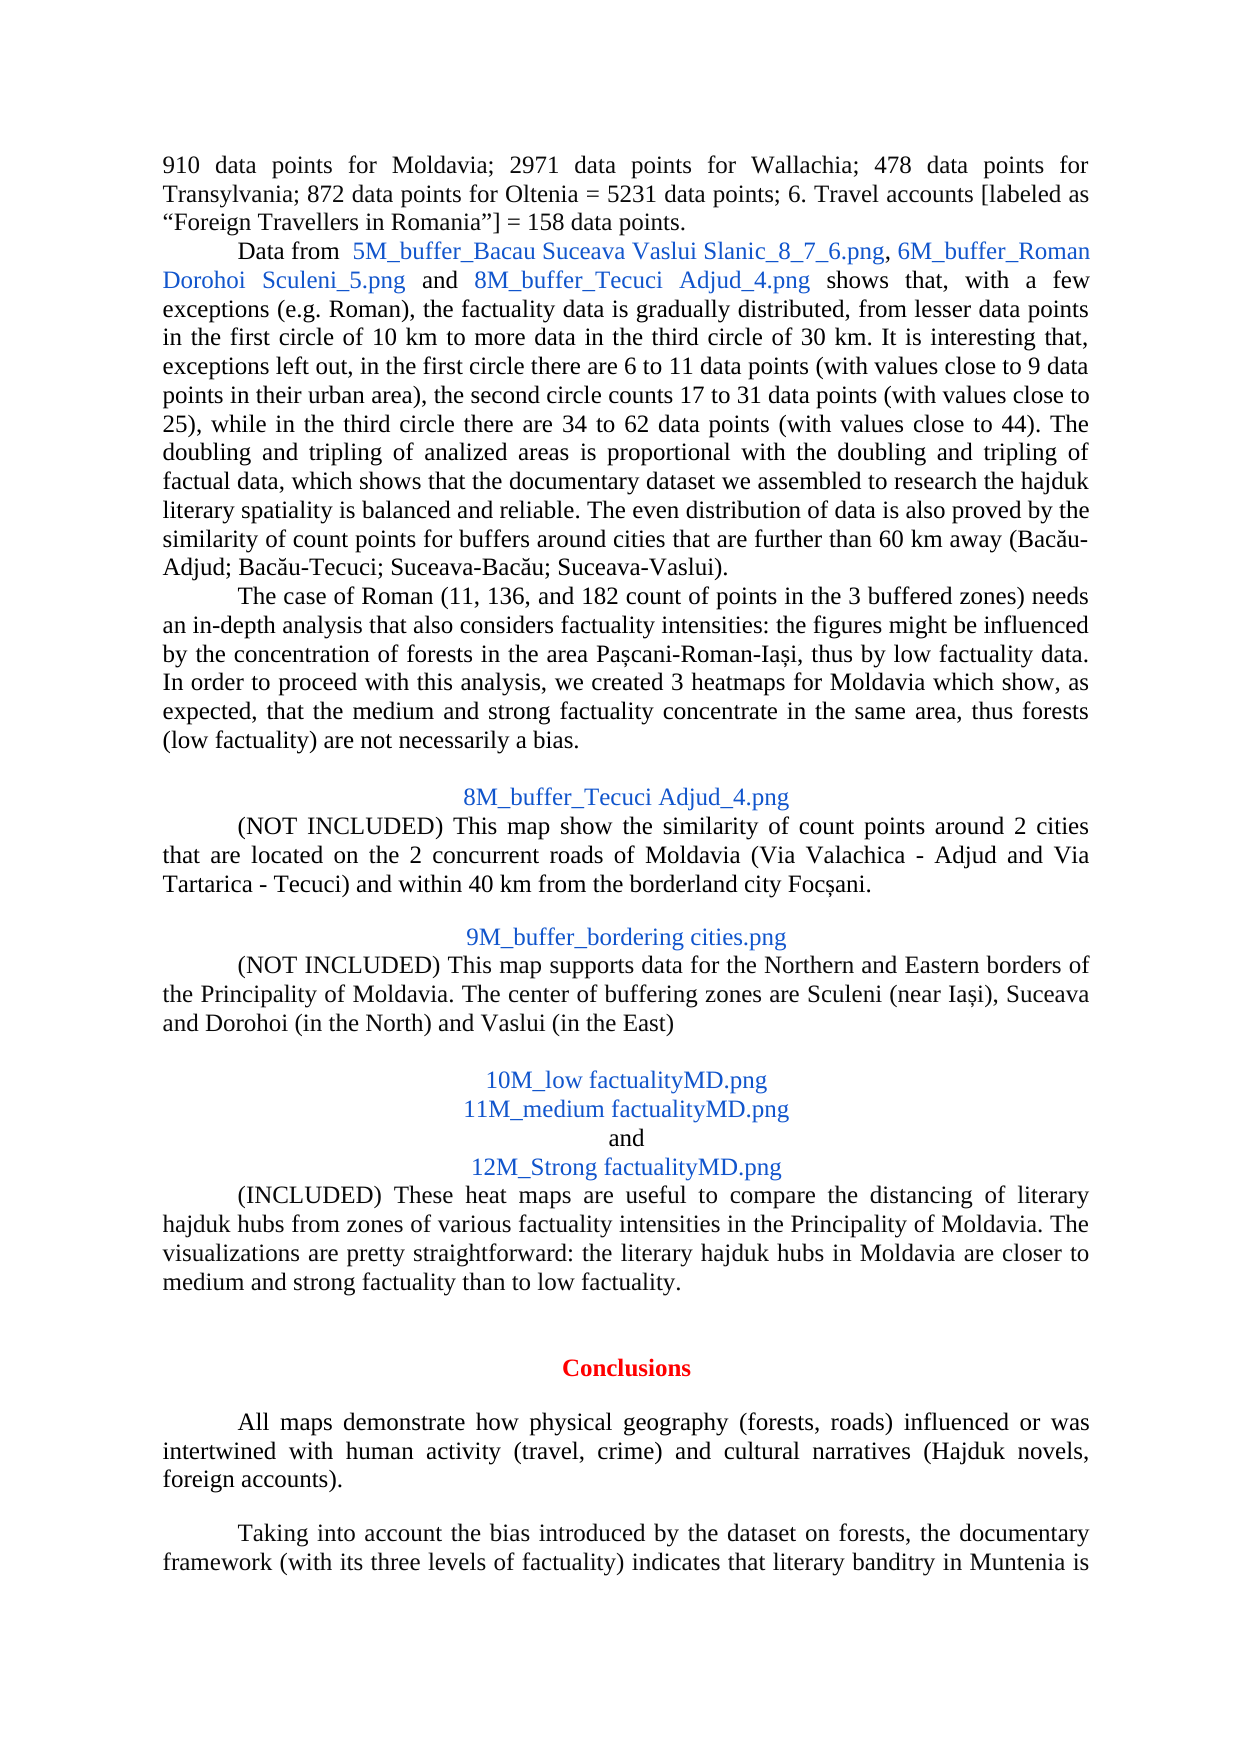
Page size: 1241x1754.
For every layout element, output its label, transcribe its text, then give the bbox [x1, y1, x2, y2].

text 12M_Strong factualityMD.png [162, 1152, 1090, 1180]
text All maps demonstrate how physical geography (forests, roads) influenced or was intertwined with human activity (travel, crime) and cultural narratives (Hajduk novels, foreign accounts). [162, 1407, 1090, 1493]
text and [162, 1123, 1090, 1152]
text 8M_buffer_Tecuci Adjud_4.png [162, 782, 1090, 811]
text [162, 1518, 1090, 1576]
text (NOT INCLUDED) This map show the similarity of count points around 2 cities that are located on the 2 concurrent roads of Moldavia (Via Valachica - Adjud and Via Tartarica - Tecuci) and within 40 km from the borderland city Focșani. [162, 811, 1090, 897]
text The case of Roman (11, 136, and 182 count of points in the 3 buffered zones) needs an in-depth analysis that also considers factuality intensities: the figures might be influenced by the concentration of forests in the area Pașcani-Roman-Iași, thus by low factuality data. In order to proceed with this analysis, we created 3 heatmaps for Moldavia which show, as expected, that the medium and strong factuality concentrate in the same area, thus forests (low factuality) are not necessarily a bias. [162, 581, 1090, 754]
text (NOT INCLUDED) This map supports data for the Northern and Eastern borders of the Principality of Moldavia. The center of buffering zones are Sculeni (near Iași), Suceava and Dorohoi (in the North) and Vaslui (in the East) [162, 950, 1090, 1037]
subtitle Conclusions [162, 1353, 1090, 1382]
text 9M_buffer_bordering cities.png [162, 922, 1090, 950]
text 11M_medium factualityMD.png [162, 1094, 1090, 1123]
text (INCLUDED) These heat maps are useful to compare the distancing of literary hajduk hubs from zones of various factuality intensities in the Principality of Moldavia. The visualizations are pretty straightforward: the literary hajduk hubs in Moldavia are closer to medium and strong factuality than to low factuality. [162, 1180, 1090, 1295]
text Data from 5M_buffer_Bacau Suceava Vaslui Slanic_8_7_6.png, 6M_buffer_Roman Dorohoi Sculeni_5.png and 8M_buffer_Tecuci Adjud_4.png shows that, with a few exceptions (e.g. Roman), the factuality data is gradually distributed, from lesser data points in the first circle of 10 km to more data in the third circle of 30 km. It is interesting that, exceptions left out, in the first circle there are 6 to 11 data points (with values close to 9 data points in their urban area), the second circle counts 17 to 31 data points (with values close to 25), while in the third circle there are 34 to 62 data points (with values close to 44). The doubling and tripling of analized areas is proportional with the doubling and tripling of factual data, which shows that the documentary dataset we assembled to research the hajduk literary spatiality is balanced and reliable. The even distribution of data is also proved by the similarity of count points for buffers around cities that are further than 60 km away (Bacău-Adjud; Bacău-Tecuci; Suceava-Bacău; Suceava-Vaslui). [162, 236, 1090, 581]
text 10M_low factualityMD.png [162, 1065, 1090, 1094]
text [162, 150, 1090, 236]
